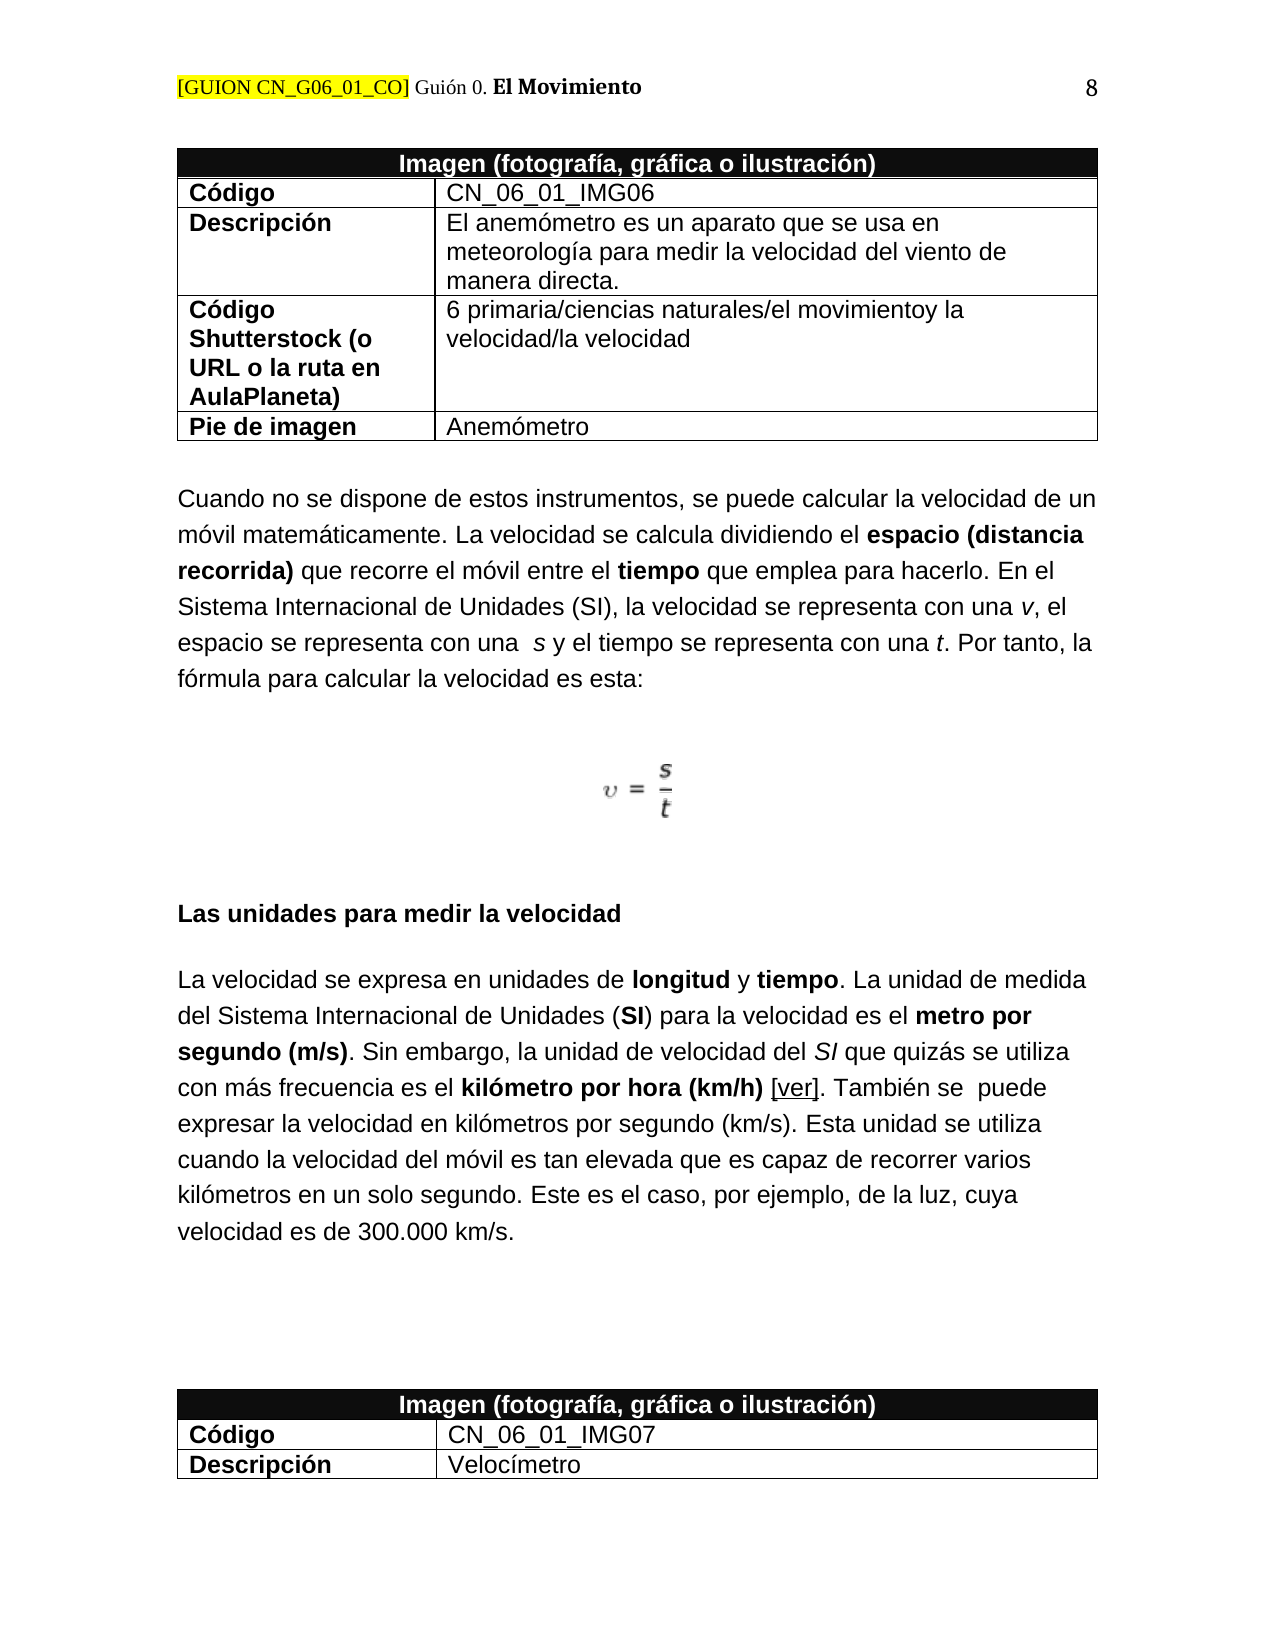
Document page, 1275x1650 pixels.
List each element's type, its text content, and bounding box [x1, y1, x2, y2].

table_header Imagen (fotografía, gráfica o ilustración) [178, 149, 1097, 177]
text Cuando no se dispone de estos instrumentos, se puede calcular la velocidad de un móvil matemáticamente. La velocidad se calcula dividiendo el espacio (distancia recorrida) que recorre el móvil entre el tiempo que emplea para hacerlo. En el Sistema Internacional de Unidades (SI), la velocidad se representa con una v, el espacio se representa con una s y el tiempo se representa con una t. Por tanto, la fórmula para calcular la velocidad es esta: [177, 477, 1098, 693]
table_cell CN_06_01_IMG07 [437, 1420, 1097, 1448]
table_cell El anemómetro es un aparato que se usa en meteorología para medir la velocidad del viento de manera directa. [436, 208, 1097, 294]
table_cell Código [178, 179, 434, 207]
table_cell Descripción [178, 1450, 436, 1478]
table_cell Velocímetro [437, 1450, 1097, 1478]
picture [603, 764, 672, 818]
table_cell Descripción [178, 208, 434, 294]
table_cell Anemómetro [436, 412, 1097, 440]
text La velocidad se expresa en unidades de longitud y tiempo. La unidad de medida del Sistema Internacional de Unidades (SI) para la velocidad es el metro por segundo (m/s). Sin embargo, la unidad de velocidad del SI que quizás se utiliza con más frecuencia es el kilómetro por hora (km/h) [ver]. También se puede expresar la velocidad en kilómetros por segundo (km/s). Esta unidad se utiliza cuando la velocidad del móvil es tan elevada que es capaz de recorrer varios kilómetros en un solo segundo. Este es el caso, por ejemplo, de la luz, cuya velocidad es de 300.000 km/s. [177, 958, 1098, 1245]
table_cell Código Shutterstock (o URL o la ruta en AulaPlaneta) [178, 296, 434, 411]
table_cell CN_06_01_IMG06 [436, 179, 1097, 207]
subtitle Las unidades para medir la velocidad [177, 888, 1098, 927]
table_cell Pie de imagen [178, 412, 434, 440]
table_header Imagen (fotografía, gráfica o ilustración) [178, 1390, 1097, 1419]
table_cell Código [178, 1420, 436, 1448]
table_cell 6 primaria/ciencias naturales/el movimientoy la velocidad/la velocidad [436, 296, 1097, 411]
